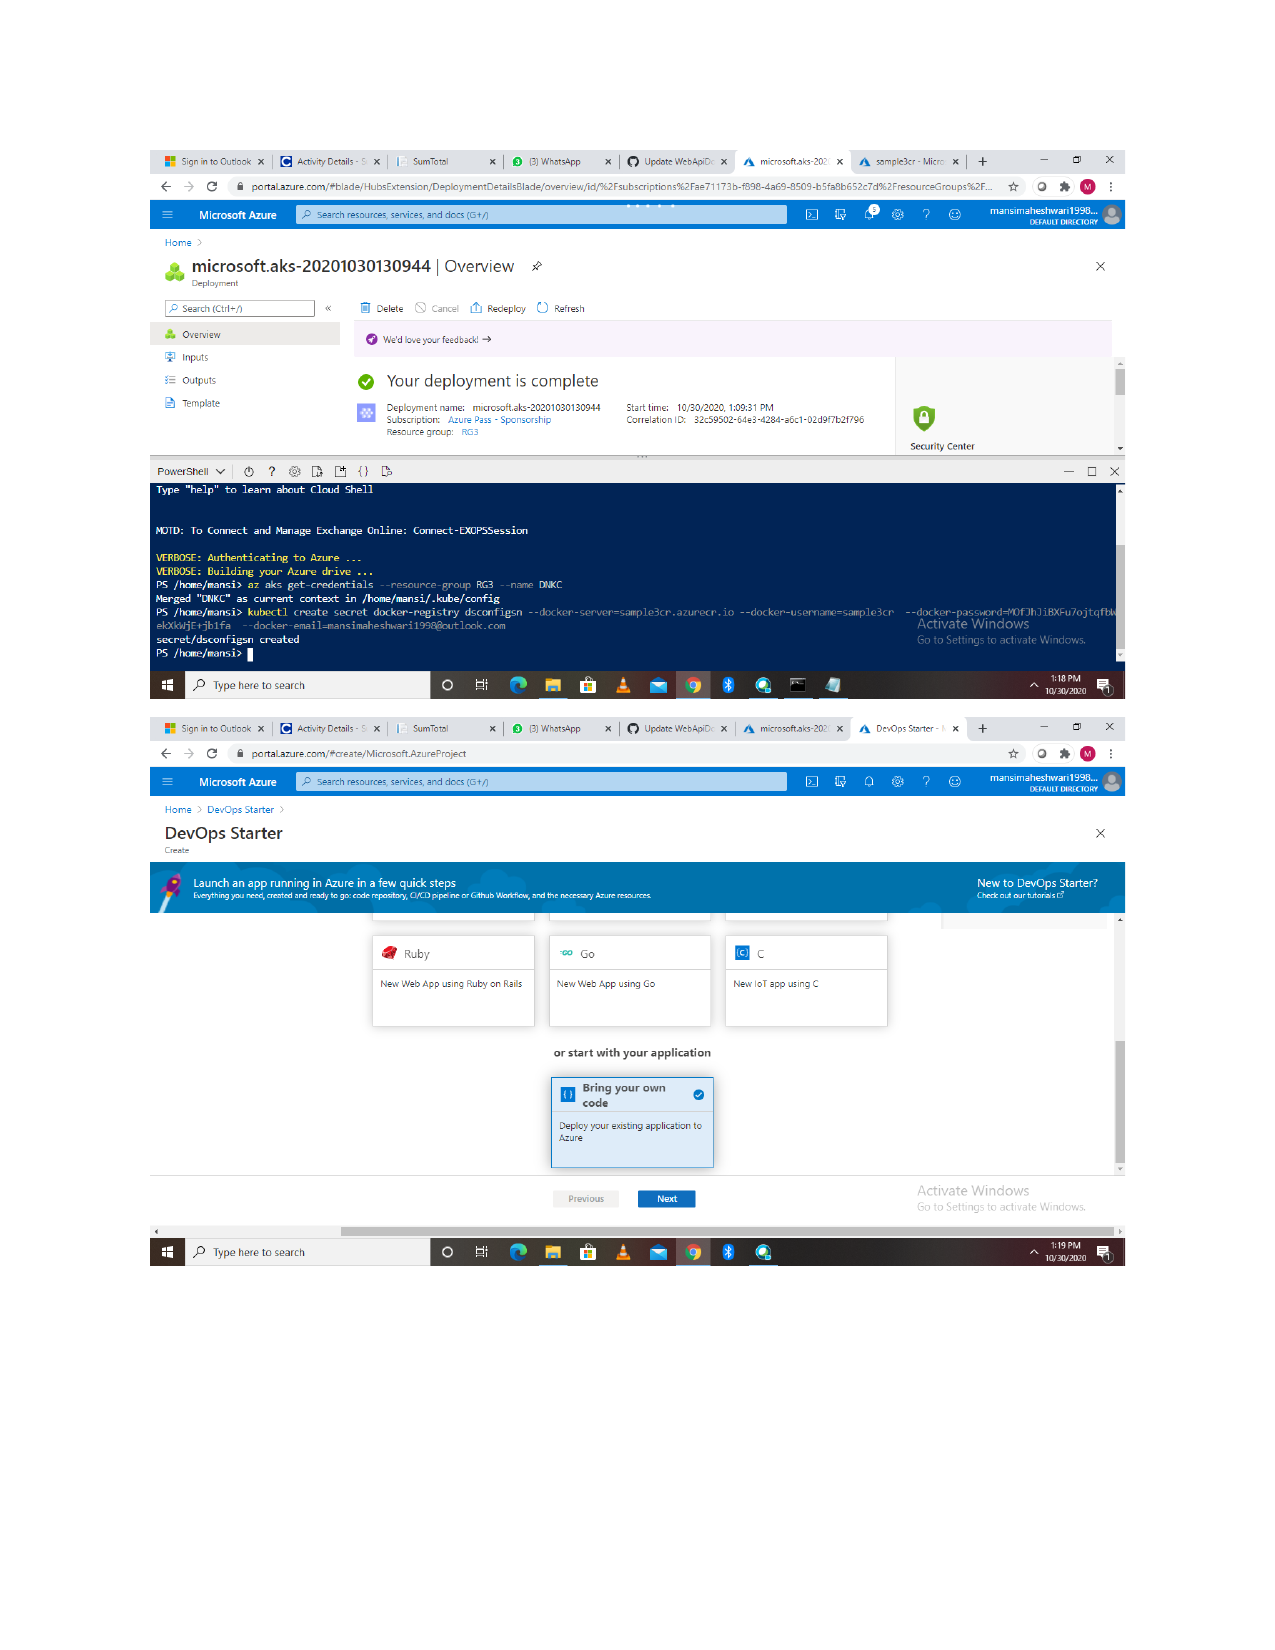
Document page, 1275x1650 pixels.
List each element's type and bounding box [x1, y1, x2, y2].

picture [150, 874, 1125, 1266]
picture [150, 150, 1125, 699]
picture [150, 717, 1125, 861]
